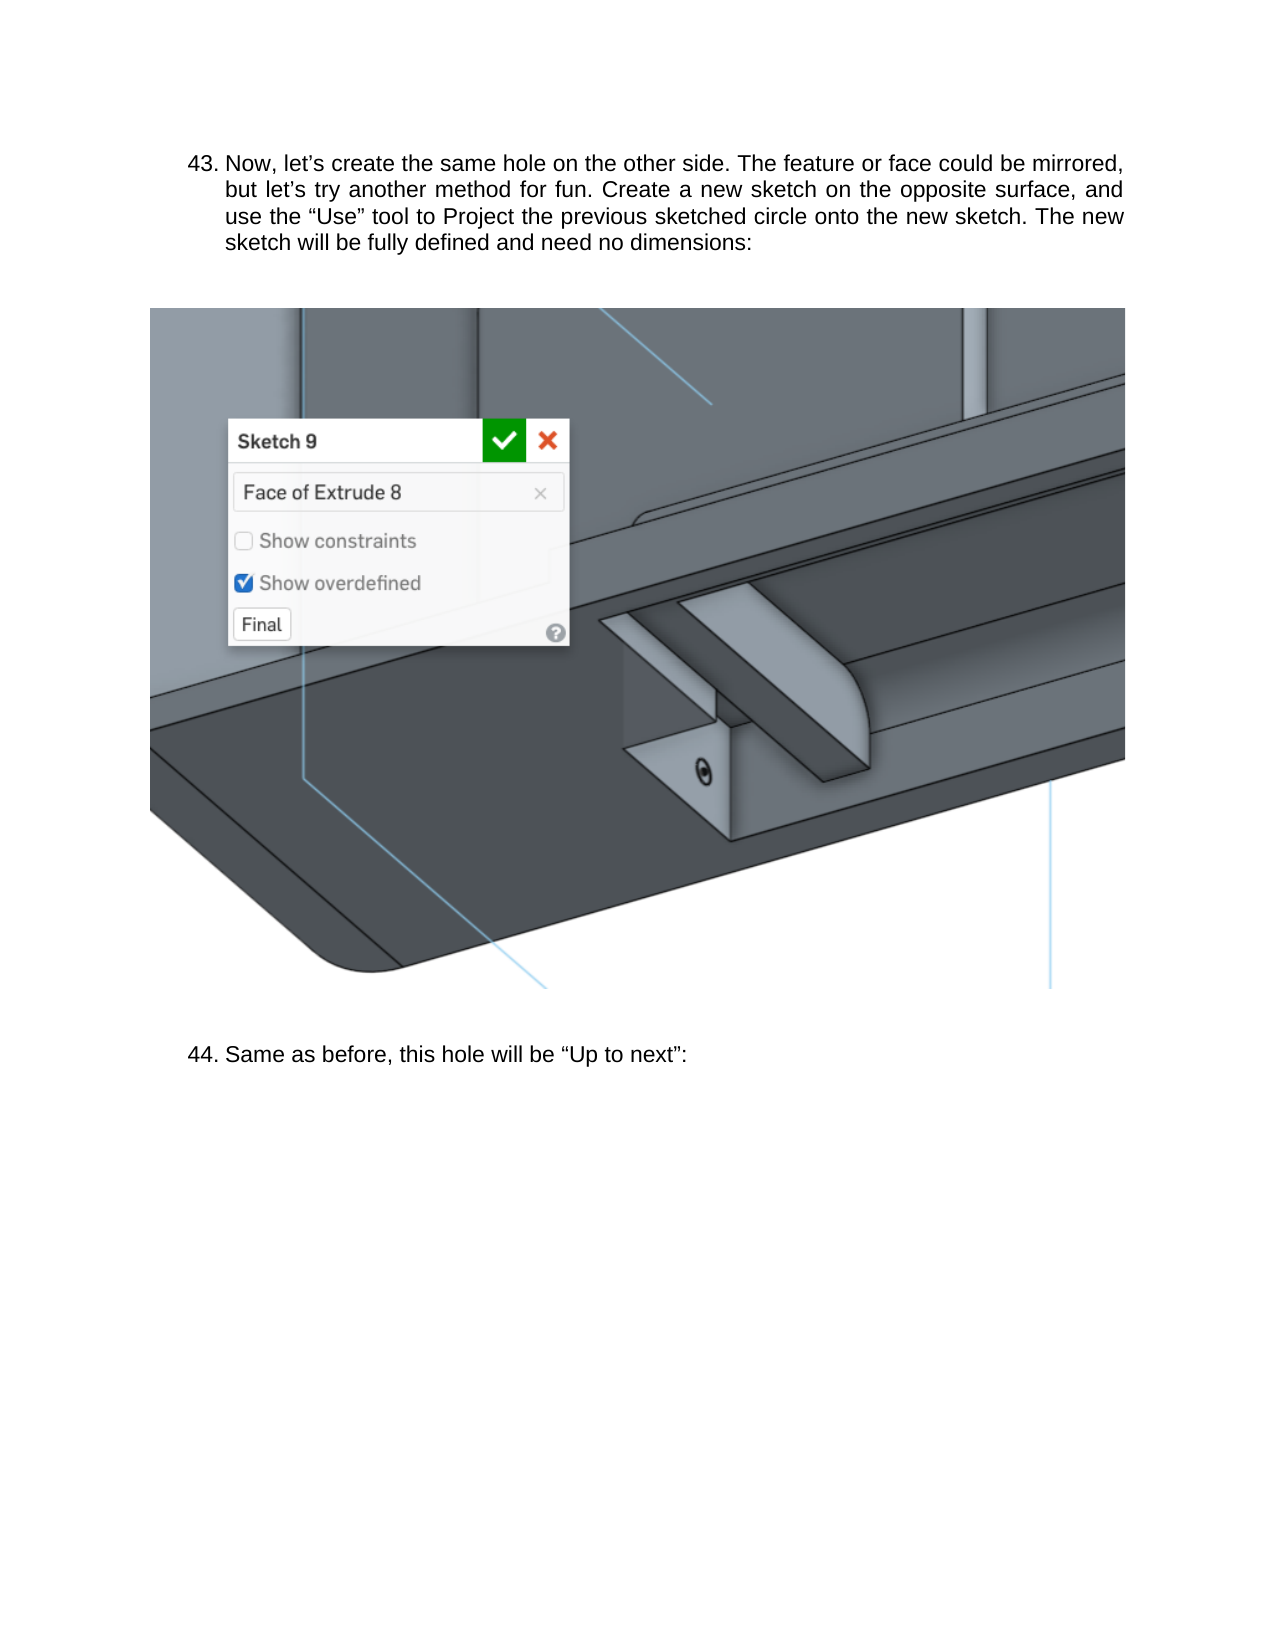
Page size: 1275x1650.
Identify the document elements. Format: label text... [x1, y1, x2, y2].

list Now, let’s create the same hole on the other side. The feature or face could be mirrored, but let’s try another method for fun. Create a new sketch on the opposite surface, and use the “Use” tool to Project the previous sketched circle onto the new sketch. The new sketch will be fully defined and need no dimensions: [187, 150, 1125, 255]
picture [150, 308, 1125, 989]
list Same as before, this hole will be “Up to next”: [187, 1041, 1125, 1067]
